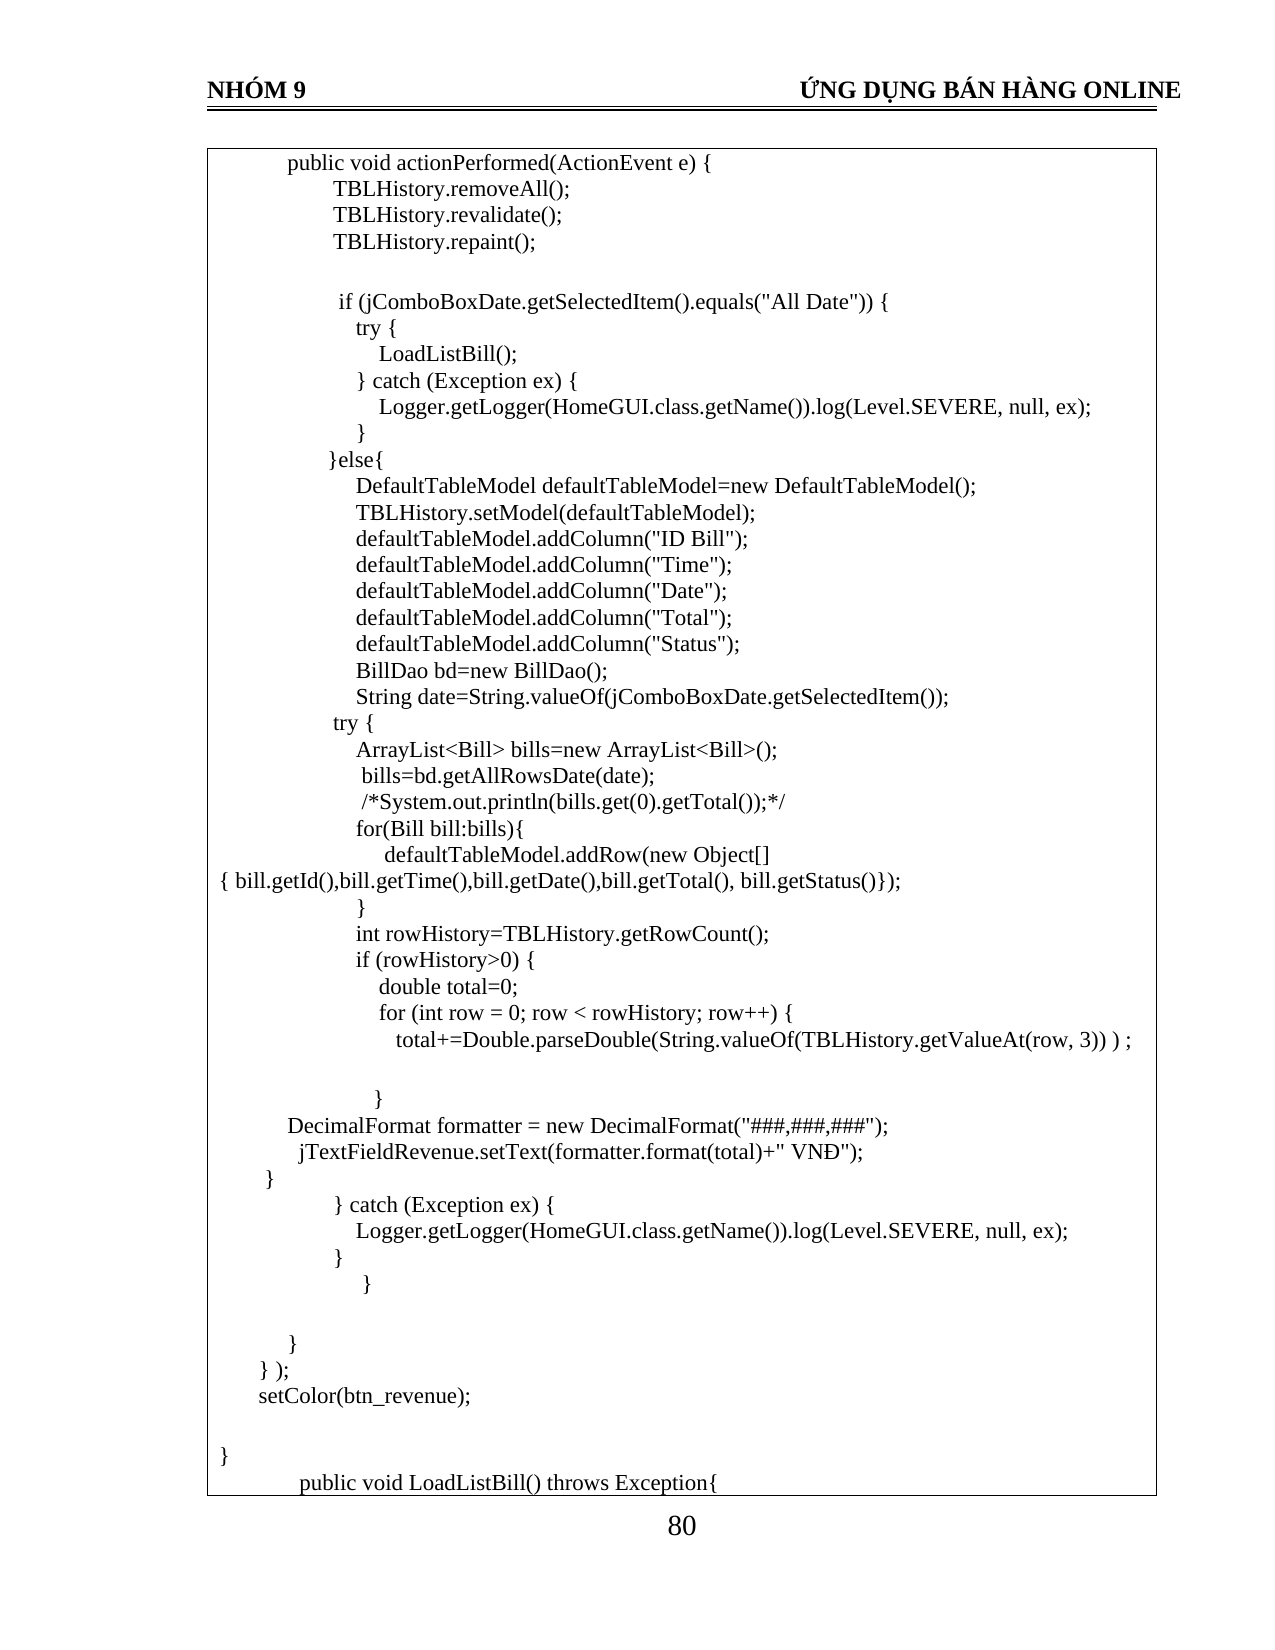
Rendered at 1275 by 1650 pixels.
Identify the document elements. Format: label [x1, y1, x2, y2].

table_header [208, 149, 1156, 1495]
